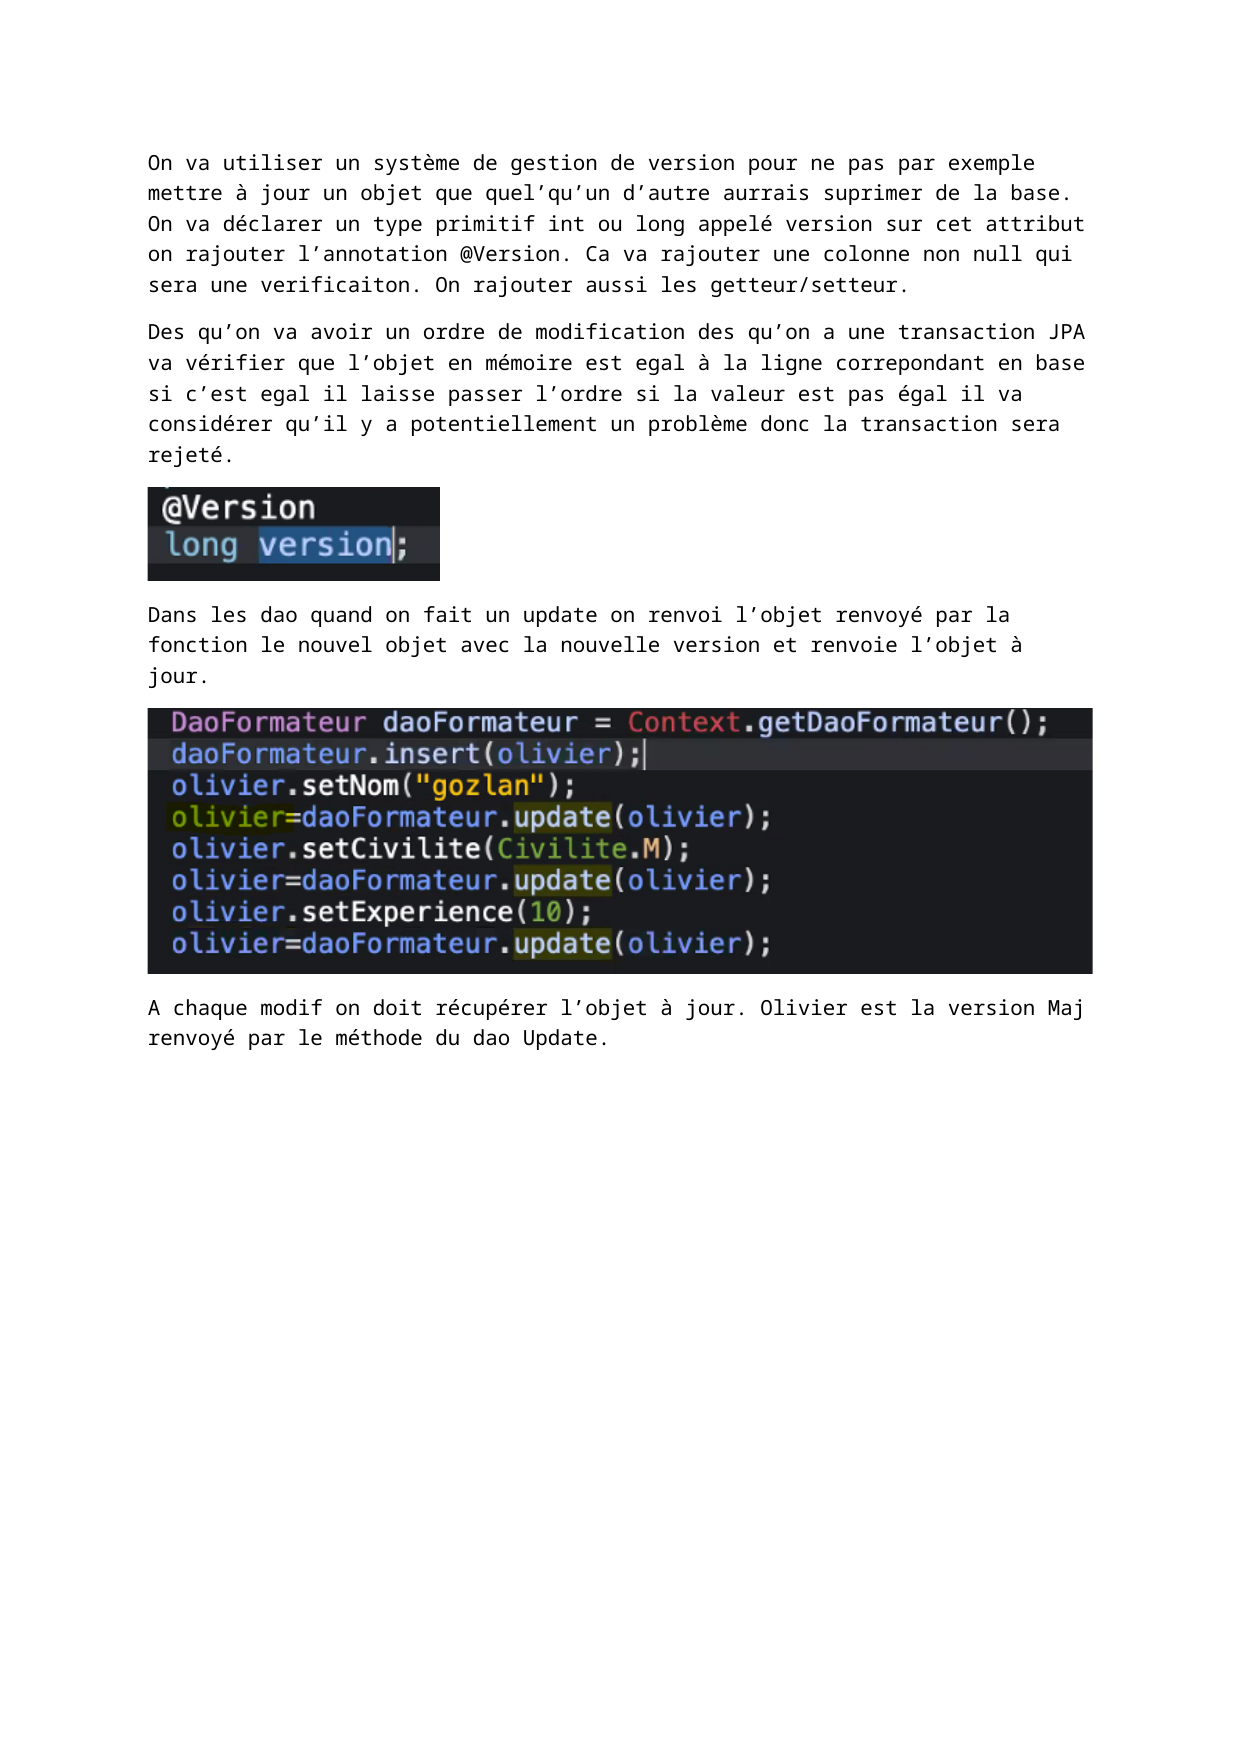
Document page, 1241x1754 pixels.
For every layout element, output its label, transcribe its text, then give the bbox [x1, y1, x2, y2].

text On va utiliser un système de gestion de version pour ne pas par exemple mettre à jour un objet que quel’qu’un d’autre aurrais suprimer de la base. On va déclarer un type primitif int ou long appelé version sur cet attribut on rajouter l’annotation @Version. Ca va rajouter une colonne non null qui sera une verificaiton. On rajouter aussi les getteur/setteur. [148, 148, 1093, 298]
text A chaque modif on doit récupérer l’objet à jour. Olivier est la version Maj renvoyé par le méthode du dao Update. [148, 993, 1093, 1052]
picture [147, 708, 1093, 974]
picture [147, 487, 440, 581]
text Des qu’on va avoir un ordre de modification des qu’on a une transaction JPA va vérifier que l’objet en mémoire est egal à la ligne correpondant en base si c’est egal il laisse passer l’ordre si la valeur est pas égal il va considérer qu’il y a potentiellement un problème donc la transaction sera rejeté. [148, 317, 1093, 468]
text Dans les dao quand on fait un update on renvoi l’objet renvoyé par la fonction le nouvel objet avec la nouvelle version et renvoie l’objet à jour. [148, 600, 1093, 689]
